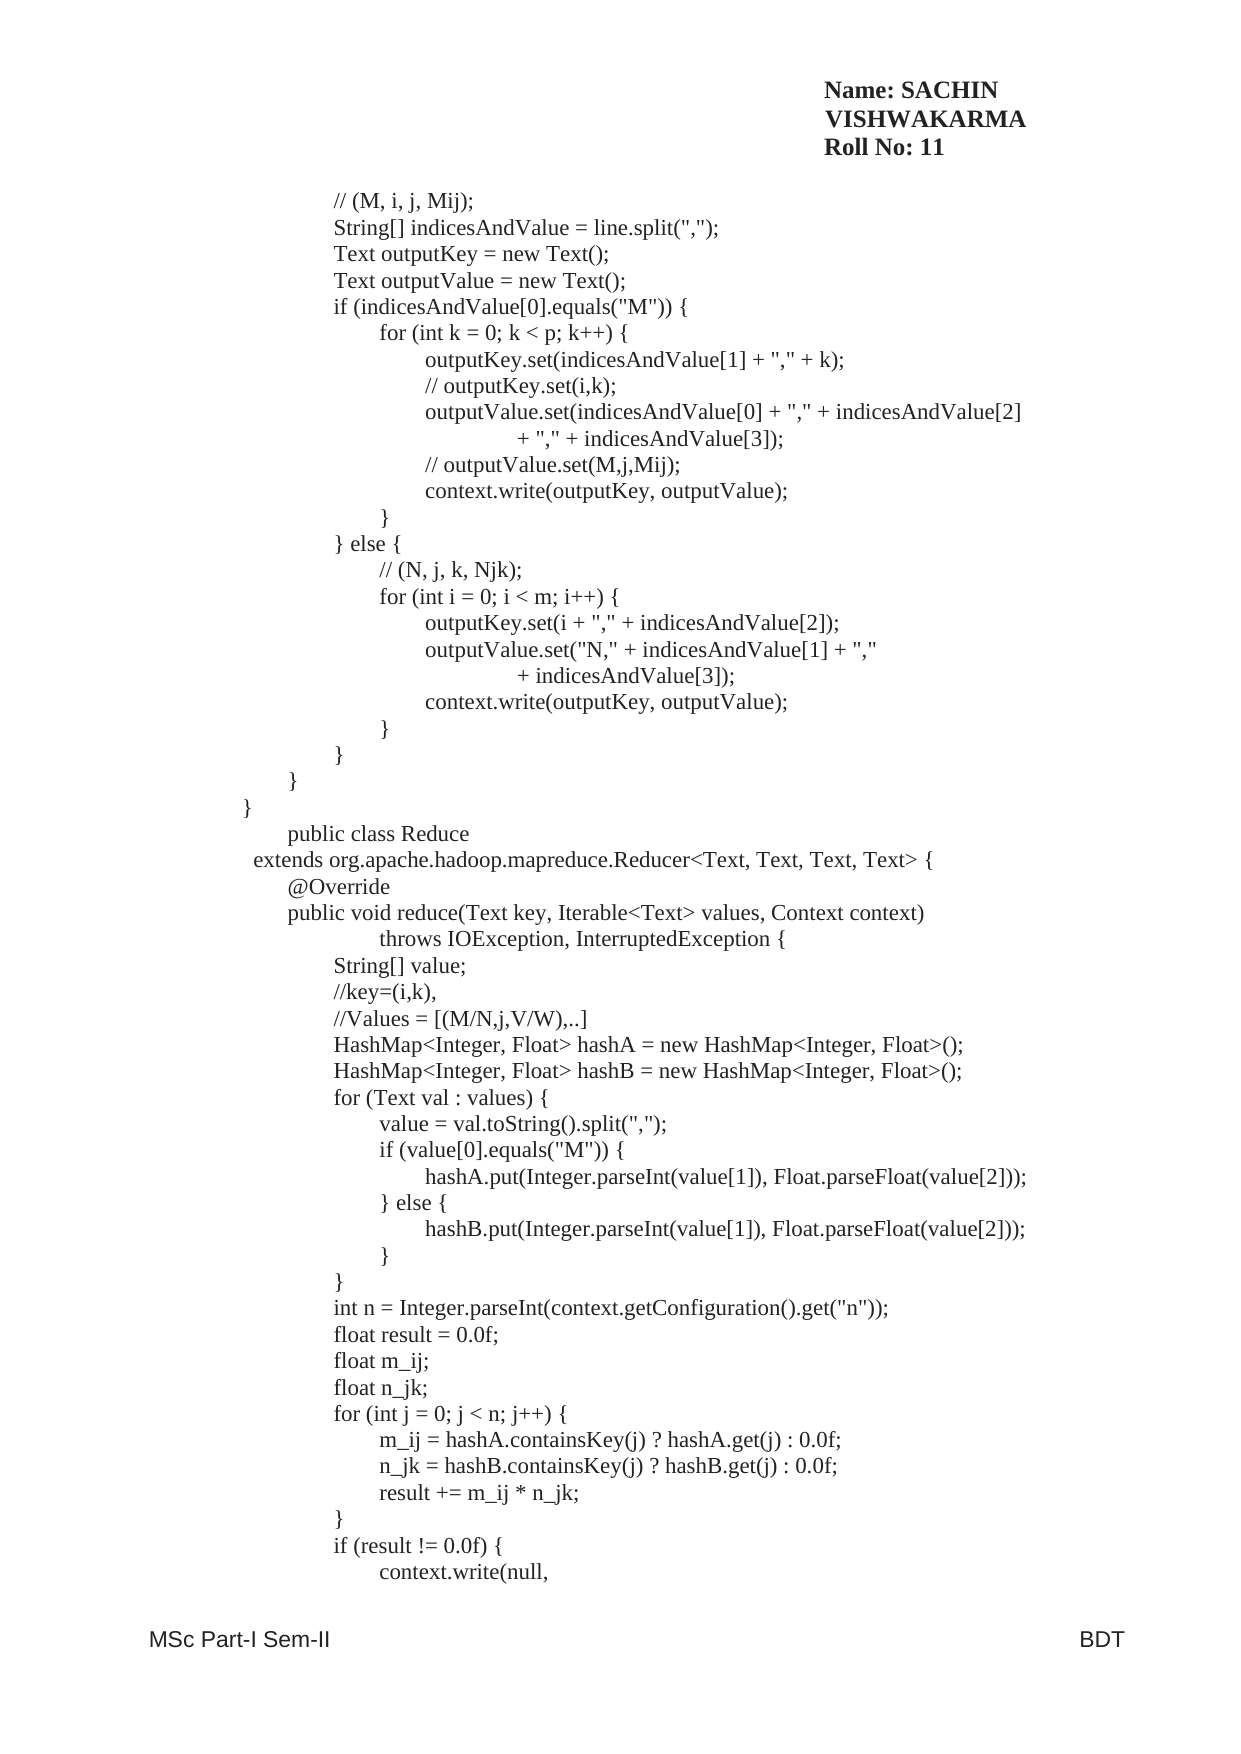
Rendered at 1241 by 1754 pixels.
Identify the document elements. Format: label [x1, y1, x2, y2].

text [150, 188, 1090, 1584]
